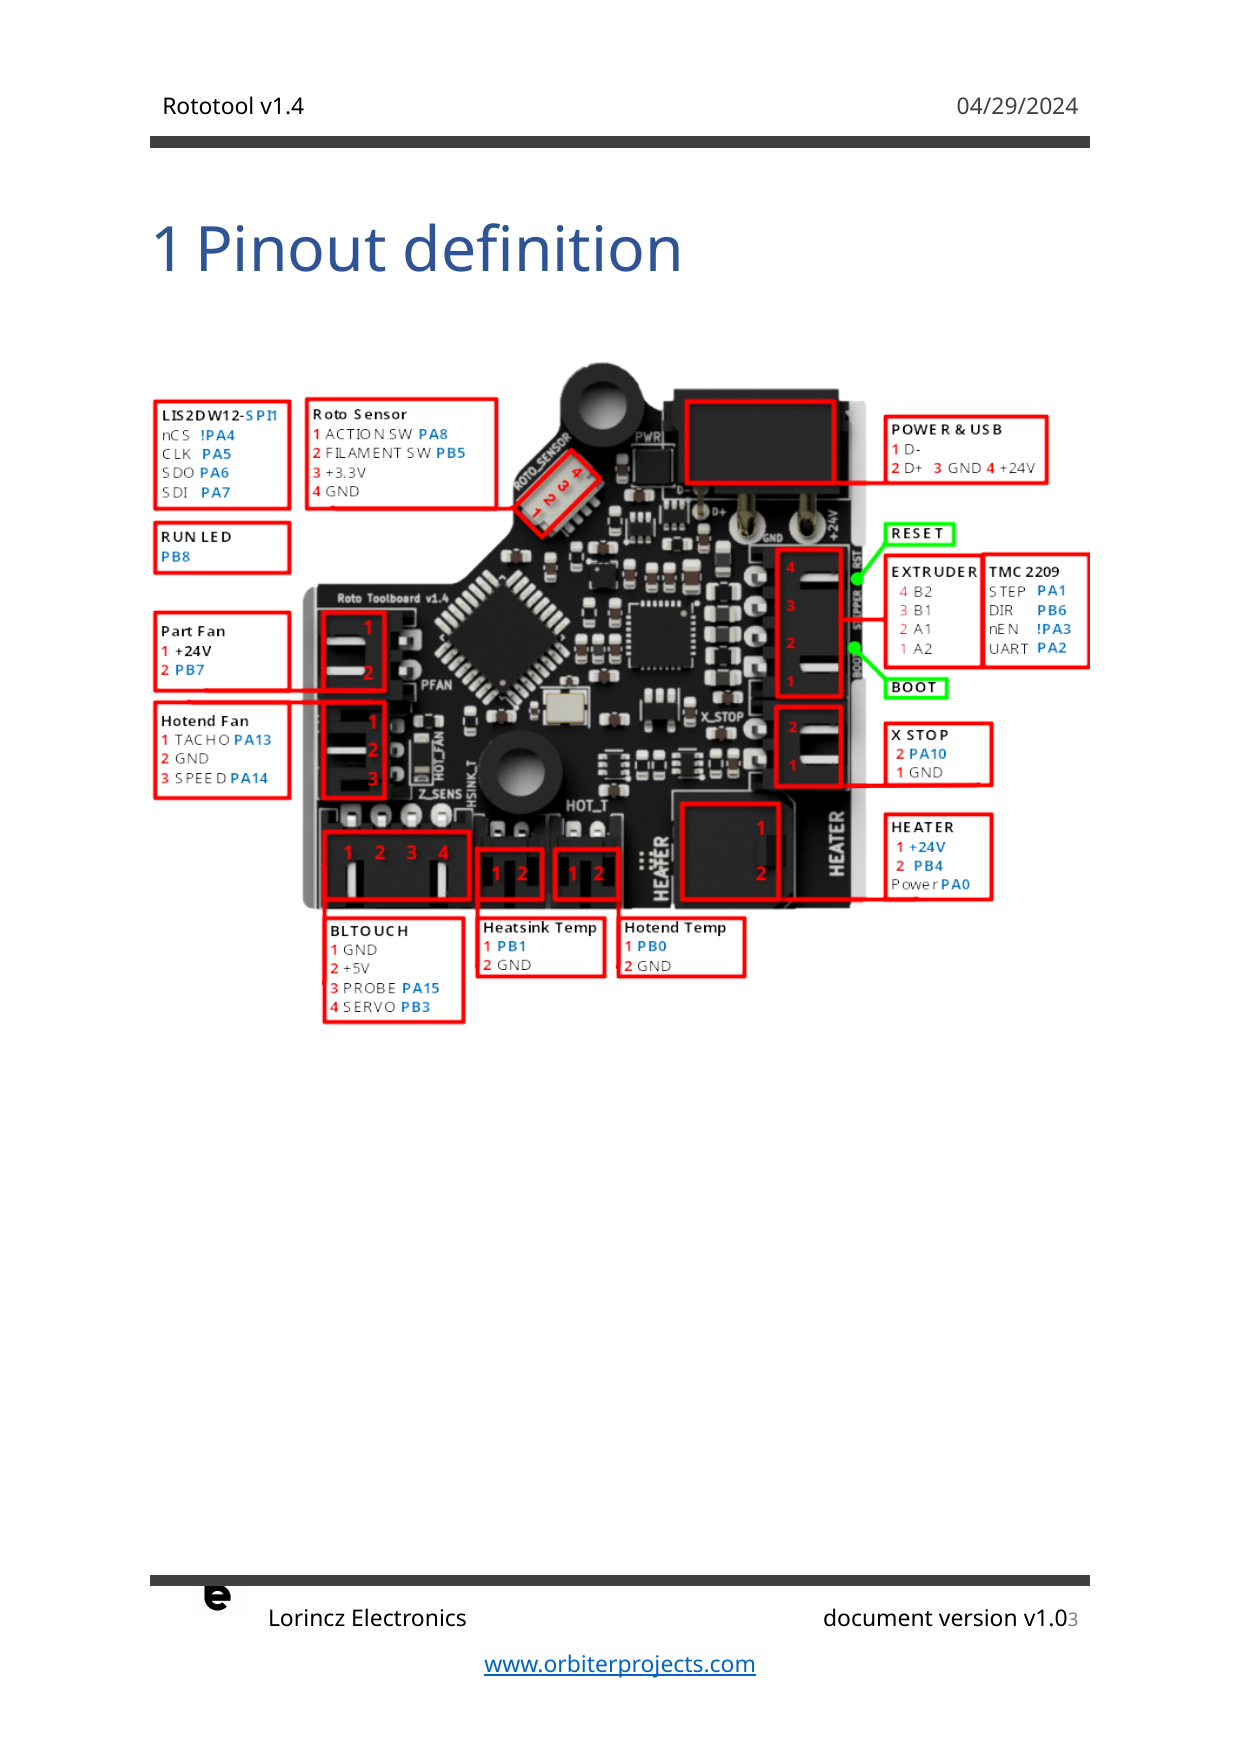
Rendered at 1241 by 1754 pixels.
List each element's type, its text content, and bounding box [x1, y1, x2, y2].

subtitle Pinout definition [150, 204, 1090, 289]
picture [192, 1586, 248, 1616]
